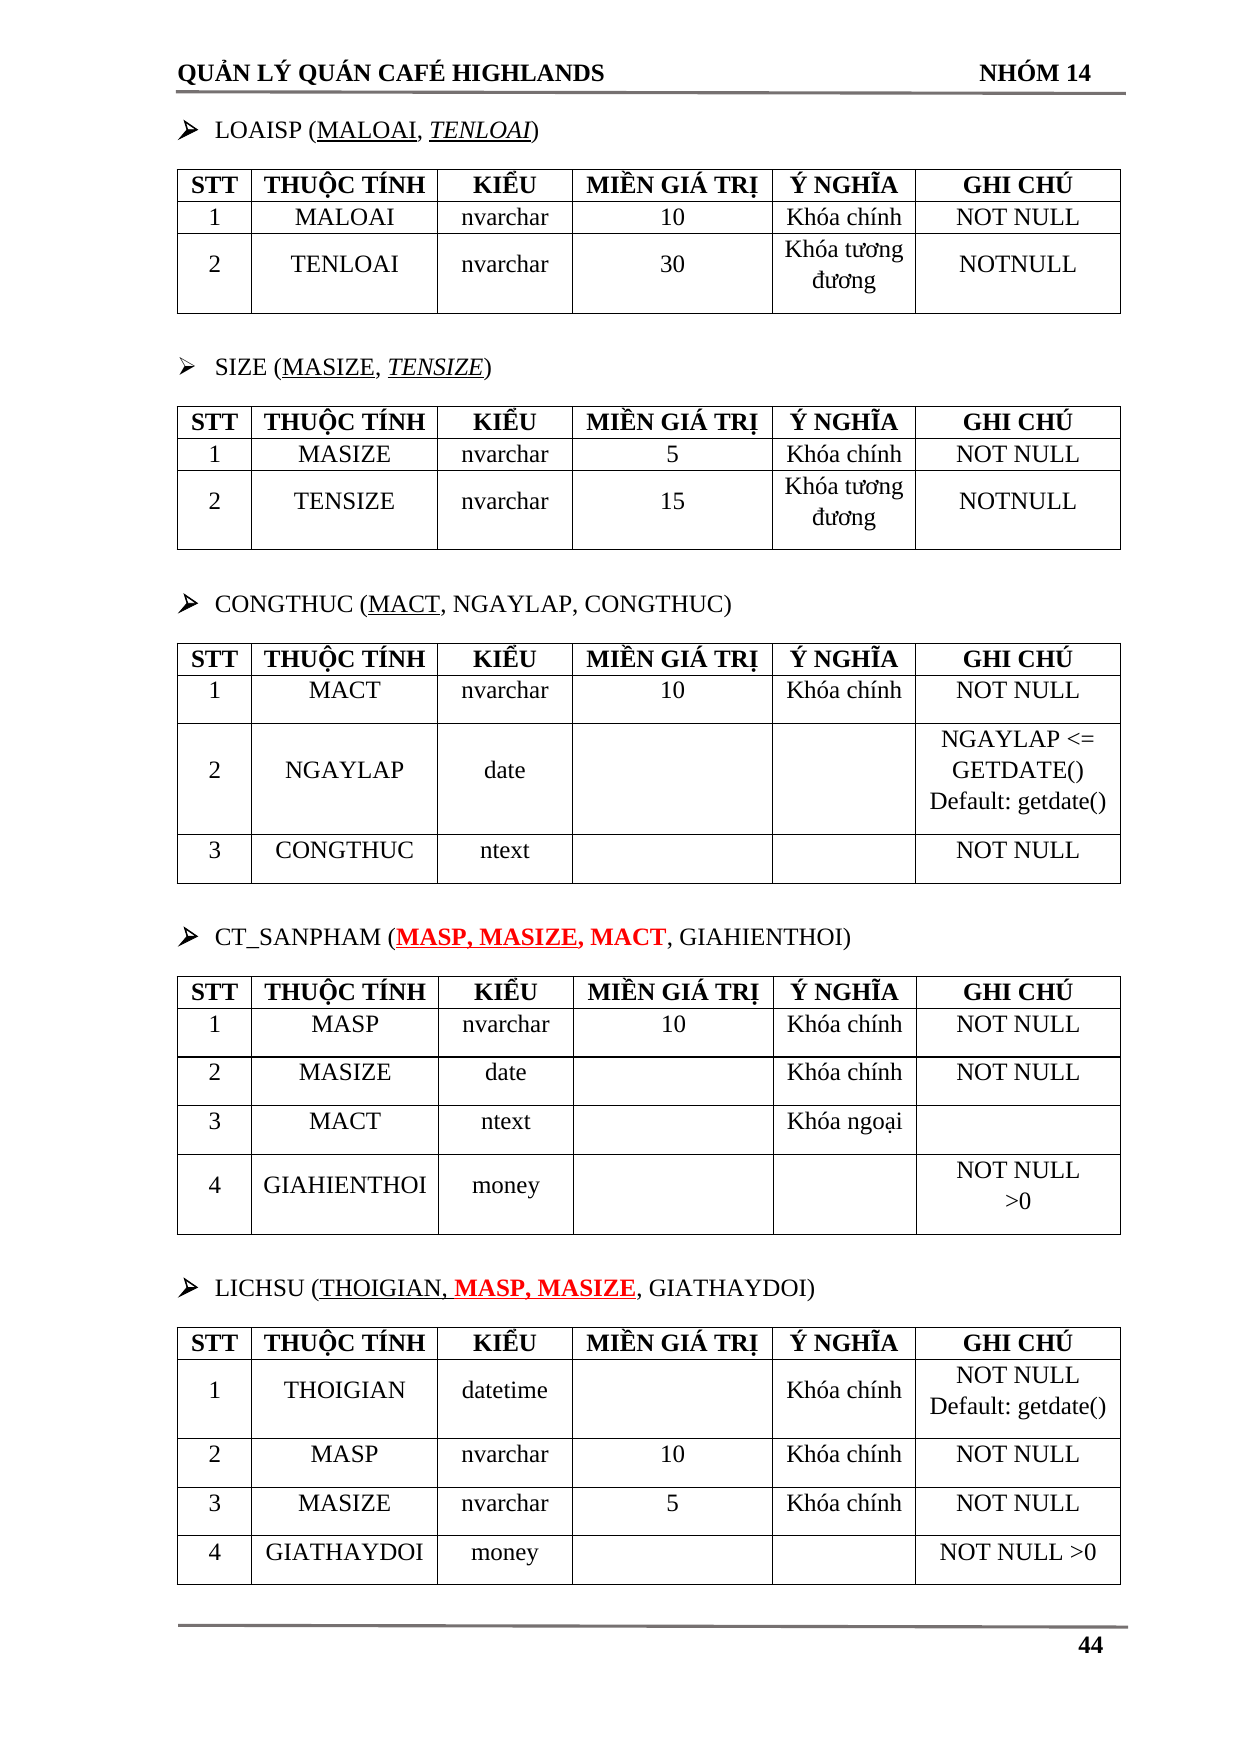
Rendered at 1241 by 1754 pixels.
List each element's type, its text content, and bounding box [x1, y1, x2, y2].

table_cell NOT NULL [916, 1488, 1120, 1535]
table_header GHI CHÚ [916, 644, 1120, 674]
list CT_SANPHAM (MASP, MASIZE, MACT, GIAHIENTHOI) [177, 922, 1122, 951]
table_cell 10 [573, 202, 772, 233]
table_cell Khóa chính [773, 1488, 915, 1535]
table_header GHI CHÚ [916, 407, 1120, 438]
table_cell [573, 1360, 772, 1438]
table_cell 1 [178, 1009, 251, 1056]
table_cell [574, 1058, 773, 1105]
table_header STT [178, 977, 251, 1008]
table_header MIỀN GIÁ TRỊ [573, 407, 772, 438]
table_cell ntext [438, 835, 572, 882]
table_cell NGAYLAP <= GETDATE() Default: getdate() [916, 724, 1120, 834]
table_header MIỀN GIÁ TRỊ [574, 977, 773, 1008]
table_cell NOT NULL [917, 1009, 1120, 1056]
table_header Ý NGHĨA [774, 977, 916, 1008]
table_cell [573, 835, 772, 882]
table_cell Khóa chính [773, 439, 915, 470]
table_cell 2 [178, 471, 251, 549]
table_header GHI CHÚ [916, 1328, 1120, 1359]
table_cell nvarchar [438, 1488, 572, 1535]
table_cell [773, 835, 915, 882]
table_cell nvarchar [439, 1009, 573, 1056]
table_cell Khóa chính [774, 1058, 916, 1105]
table_cell datetime [438, 1360, 572, 1438]
table_cell 3 [178, 1106, 251, 1154]
list SIZE (MASIZE, TENSIZE) [177, 352, 1122, 381]
table_cell [773, 724, 915, 834]
table_header THUỘC TÍNH [252, 1328, 437, 1359]
table_cell NGAYLAP [252, 724, 437, 834]
table_cell MACT [252, 1106, 438, 1154]
table_cell [574, 1106, 773, 1154]
table_cell nvarchar [438, 234, 572, 312]
table_cell 10 [574, 1009, 773, 1056]
table_header MIỀN GIÁ TRỊ [573, 170, 772, 201]
table_cell NOT NULL Default: getdate() [916, 1360, 1120, 1438]
table_cell MASP [252, 1009, 438, 1056]
table_cell NOTNULL [916, 471, 1120, 549]
table_cell date [438, 724, 572, 834]
table_cell 1 [178, 439, 251, 470]
table_cell NOT NULL [916, 439, 1120, 470]
table_cell nvarchar [438, 439, 572, 470]
table_cell TENSIZE [252, 471, 437, 549]
table_cell THOIGIAN [252, 1360, 437, 1438]
table_header THUỘC TÍNH [252, 644, 437, 674]
table_header THUỘC TÍNH [252, 407, 437, 438]
table_cell NOT NULL [916, 1439, 1120, 1487]
table_cell 3 [178, 835, 251, 882]
list LICHSU (THOIGIAN, MASP, MASIZE, GIATHAYDOI) [177, 1273, 1122, 1302]
table_cell nvarchar [438, 1439, 572, 1487]
table_cell Khóa ngoại [774, 1106, 916, 1154]
table_header Ý NGHĨA [773, 407, 915, 438]
table_header STT [178, 407, 251, 438]
table_cell MASIZE [252, 439, 437, 470]
table_header KIỂU [438, 170, 572, 201]
table_header Ý NGHĨA [773, 644, 915, 674]
table_cell 10 [573, 676, 772, 723]
table_header STT [178, 170, 251, 201]
table_cell NOT NULL [916, 835, 1120, 882]
table_cell TENLOAI [252, 234, 437, 312]
table_cell CONGTHUC [252, 835, 437, 882]
table_cell [774, 1155, 916, 1233]
table_header KIỂU [438, 407, 572, 438]
table_cell NOT NULL [916, 676, 1120, 723]
table_header MIỀN GIÁ TRỊ [573, 644, 772, 674]
table_cell Khóa chính [773, 1439, 915, 1487]
table_header GHI CHÚ [917, 977, 1120, 1008]
table_cell 3 [178, 1488, 251, 1535]
table_cell 1 [178, 676, 251, 723]
table_cell 4 [178, 1155, 251, 1233]
list CONGTHUC (MACT, NGAYLAP, CONGTHUC) [177, 589, 1122, 618]
table_cell 2 [178, 1439, 251, 1487]
table_cell date [439, 1058, 573, 1105]
table_header KIỂU [439, 977, 573, 1008]
table_cell MASIZE [252, 1058, 438, 1105]
table_cell ntext [439, 1106, 573, 1154]
table_cell [573, 724, 772, 834]
table_cell Khóa chính [773, 1360, 915, 1438]
table_cell Khóa chính [773, 676, 915, 723]
table_cell 15 [573, 471, 772, 549]
table_cell 4 [178, 1536, 251, 1584]
table_cell MASP [252, 1439, 437, 1487]
table_cell 1 [178, 1360, 251, 1438]
table_cell [574, 1155, 773, 1233]
table_cell NOT NULL [917, 1058, 1120, 1105]
table_cell 1 [178, 202, 251, 233]
table_header THUỘC TÍNH [252, 170, 437, 201]
table_header STT [178, 644, 251, 674]
table_cell nvarchar [438, 471, 572, 549]
table_cell Khóa chính [773, 202, 915, 233]
table_cell 5 [573, 1488, 772, 1535]
table_cell NOTNULL [916, 234, 1120, 312]
table_header MIỀN GIÁ TRỊ [573, 1328, 772, 1359]
table_cell NOT NULL >0 [917, 1155, 1120, 1233]
table_cell [917, 1106, 1120, 1154]
table_cell Khóa chính [774, 1009, 916, 1056]
table_cell 2 [178, 724, 251, 834]
table_cell nvarchar [438, 202, 572, 233]
table_cell GIATHAYDOI [252, 1536, 437, 1584]
table_cell nvarchar [438, 676, 572, 723]
table_header KIỂU [438, 1328, 572, 1359]
table_cell 30 [573, 234, 772, 312]
list LOAISP (MALOAI, TENLOAI) [177, 115, 1122, 144]
table_cell Khóa tương đương [773, 471, 915, 549]
table_cell MASIZE [252, 1488, 437, 1535]
table_cell 5 [573, 439, 772, 470]
table_header Ý NGHĨA [773, 170, 915, 201]
table_header Ý NGHĨA [773, 1328, 915, 1359]
table_cell Khóa tương đương [773, 234, 915, 312]
table_cell 2 [178, 1058, 251, 1105]
table_cell 10 [573, 1439, 772, 1487]
table_header STT [178, 1328, 251, 1359]
table_cell money [438, 1536, 572, 1584]
table_cell money [439, 1155, 573, 1233]
table_cell MACT [252, 676, 437, 723]
table_cell NOT NULL [916, 202, 1120, 233]
table_header GHI CHÚ [916, 170, 1120, 201]
table_cell [773, 1536, 915, 1584]
table_cell [573, 1536, 772, 1584]
table_cell MALOAI [252, 202, 437, 233]
table_header KIỂU [438, 644, 572, 674]
table_header THUỘC TÍNH [252, 977, 438, 1008]
table_cell 2 [178, 234, 251, 312]
table_cell GIAHIENTHOI [252, 1155, 438, 1233]
table_cell NOT NULL >0 [916, 1536, 1120, 1584]
